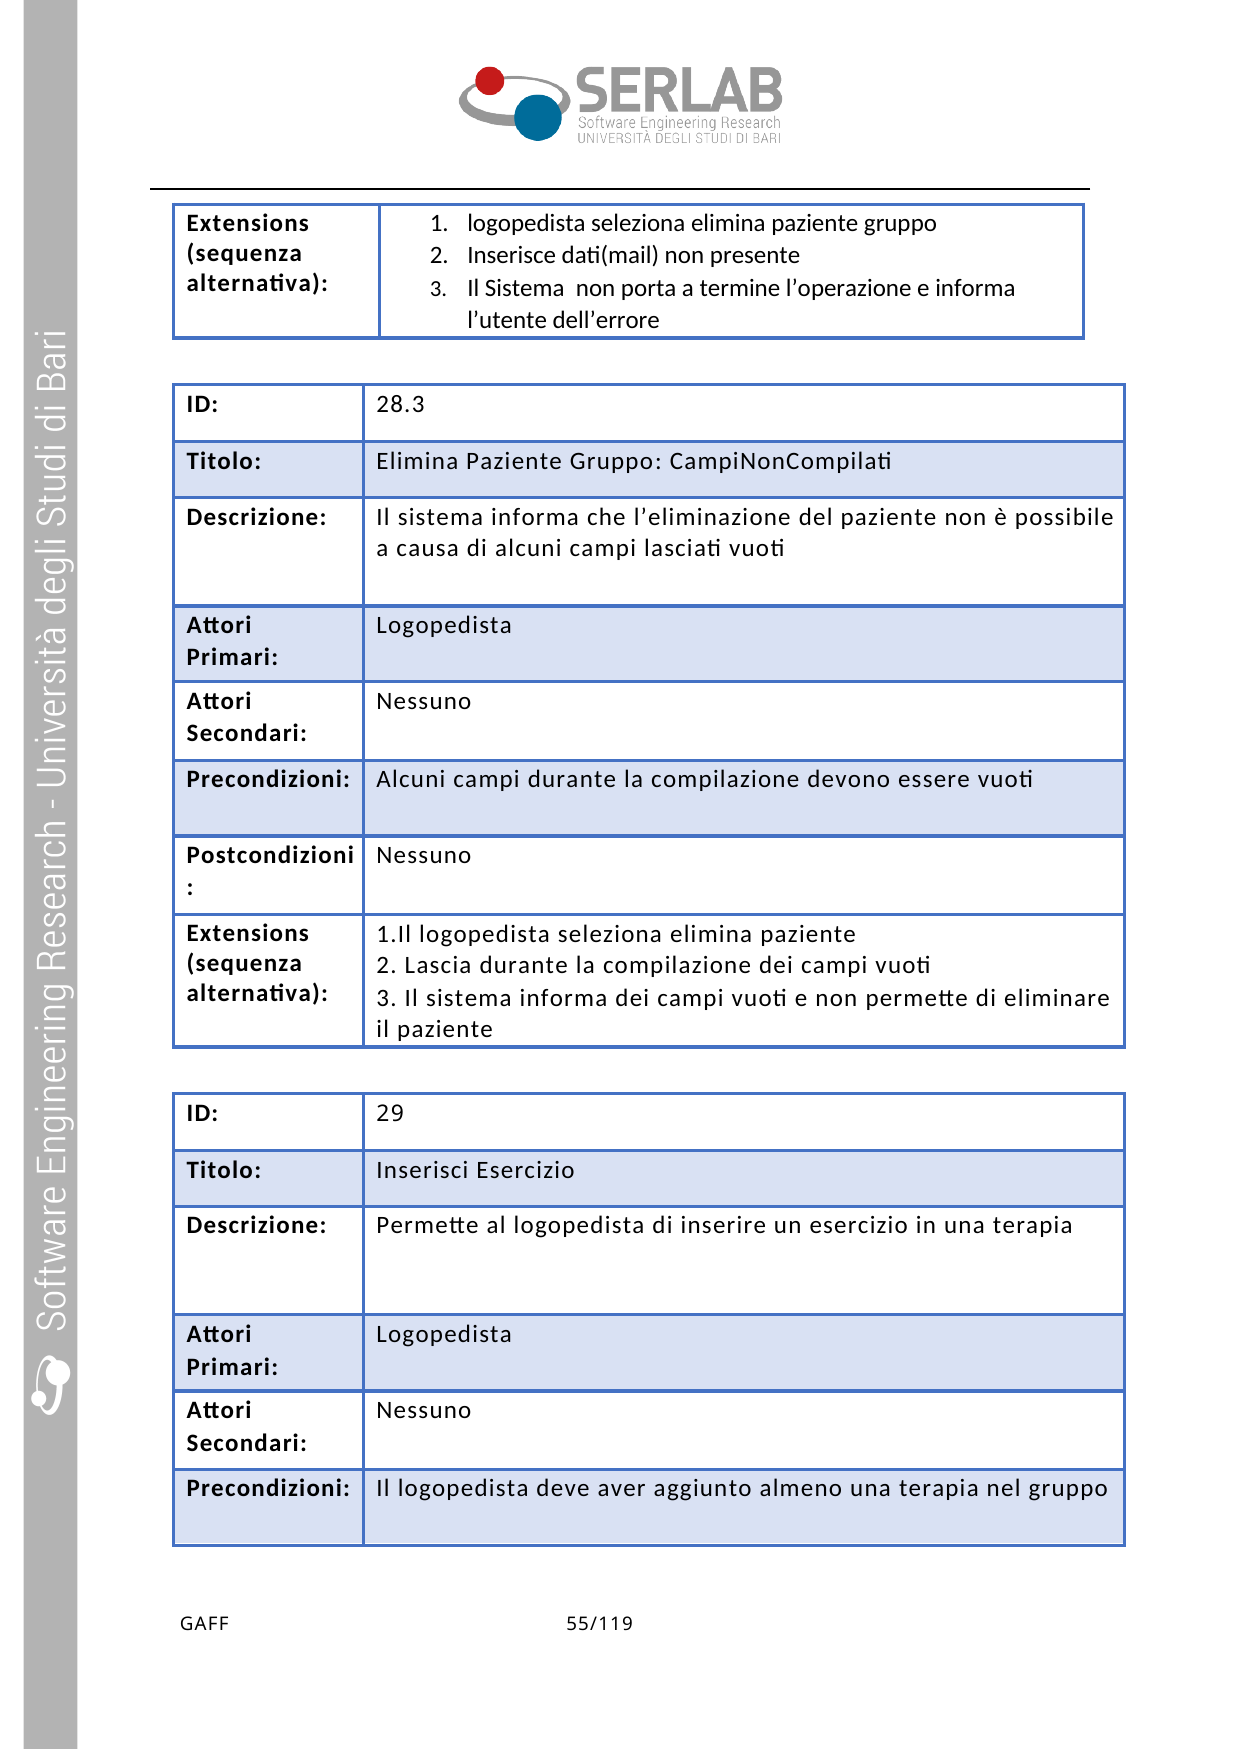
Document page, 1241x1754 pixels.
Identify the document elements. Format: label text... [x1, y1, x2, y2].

table_cell Titolo: [175, 1152, 362, 1205]
table_cell Postcondizioni: [175, 838, 362, 913]
table_cell Precondizioni: [175, 1471, 362, 1543]
table_cell Attori Secondari: [175, 683, 362, 758]
table_cell Attori Primari: [175, 608, 362, 680]
table_header 29 [365, 1095, 1123, 1149]
table_cell Attori Primari: [175, 1316, 362, 1389]
table_cell Descrizione: [175, 499, 362, 604]
table_cell Il logopedista deve aver aggiunto almeno una terapia nel gruppo [365, 1471, 1123, 1543]
table_cell 1.Il logopedista seleziona elimina paziente 2. Lascia durante la compilazione dei campi vuoti 3. Il sistema informa dei campi vuoti e non permette di eliminare il paziente [365, 916, 1123, 1045]
table_header ID: [175, 386, 362, 440]
table_header 28.3 [365, 386, 1123, 440]
table_cell Attori Secondari: [175, 1393, 362, 1468]
table_cell Precondizioni: [175, 762, 362, 834]
table_cell Logopedista [365, 1316, 1123, 1389]
table_cell Inserisci Esercizio [365, 1152, 1123, 1205]
table_cell logopedista seleziona elimina paziente gruppo Inserisce dati(mail) non presente Il Sistema non porta a termine l’operazione e informa l’utente dell’errore [381, 206, 1082, 336]
table_cell Elimina Paziente Gruppo: CampiNonCompilati [365, 443, 1123, 496]
table_cell Permette al logopedista di inserire un esercizio in una terapia [365, 1208, 1123, 1313]
table_cell Nessuno [365, 838, 1123, 913]
table_cell Logopedista [365, 608, 1123, 680]
picture [455, 65, 785, 145]
table_cell Descrizione: [175, 1208, 362, 1313]
table_header ID: [175, 1095, 362, 1149]
table_cell Nessuno [365, 683, 1123, 758]
table_cell Titolo: [175, 443, 362, 496]
table_cell Il sistema informa che l’eliminazione del paziente non è possibile a causa di alcuni campi lasciati vuoti [365, 499, 1123, 604]
table_cell Alcuni campi durante la compilazione devono essere vuoti [365, 762, 1123, 834]
table_cell Extensions (sequenza alternativa): [175, 916, 362, 1045]
table_cell Nessuno [365, 1393, 1123, 1468]
picture [23, 0, 78, 1749]
table_cell Extensions (sequenza alternativa): [175, 206, 378, 336]
